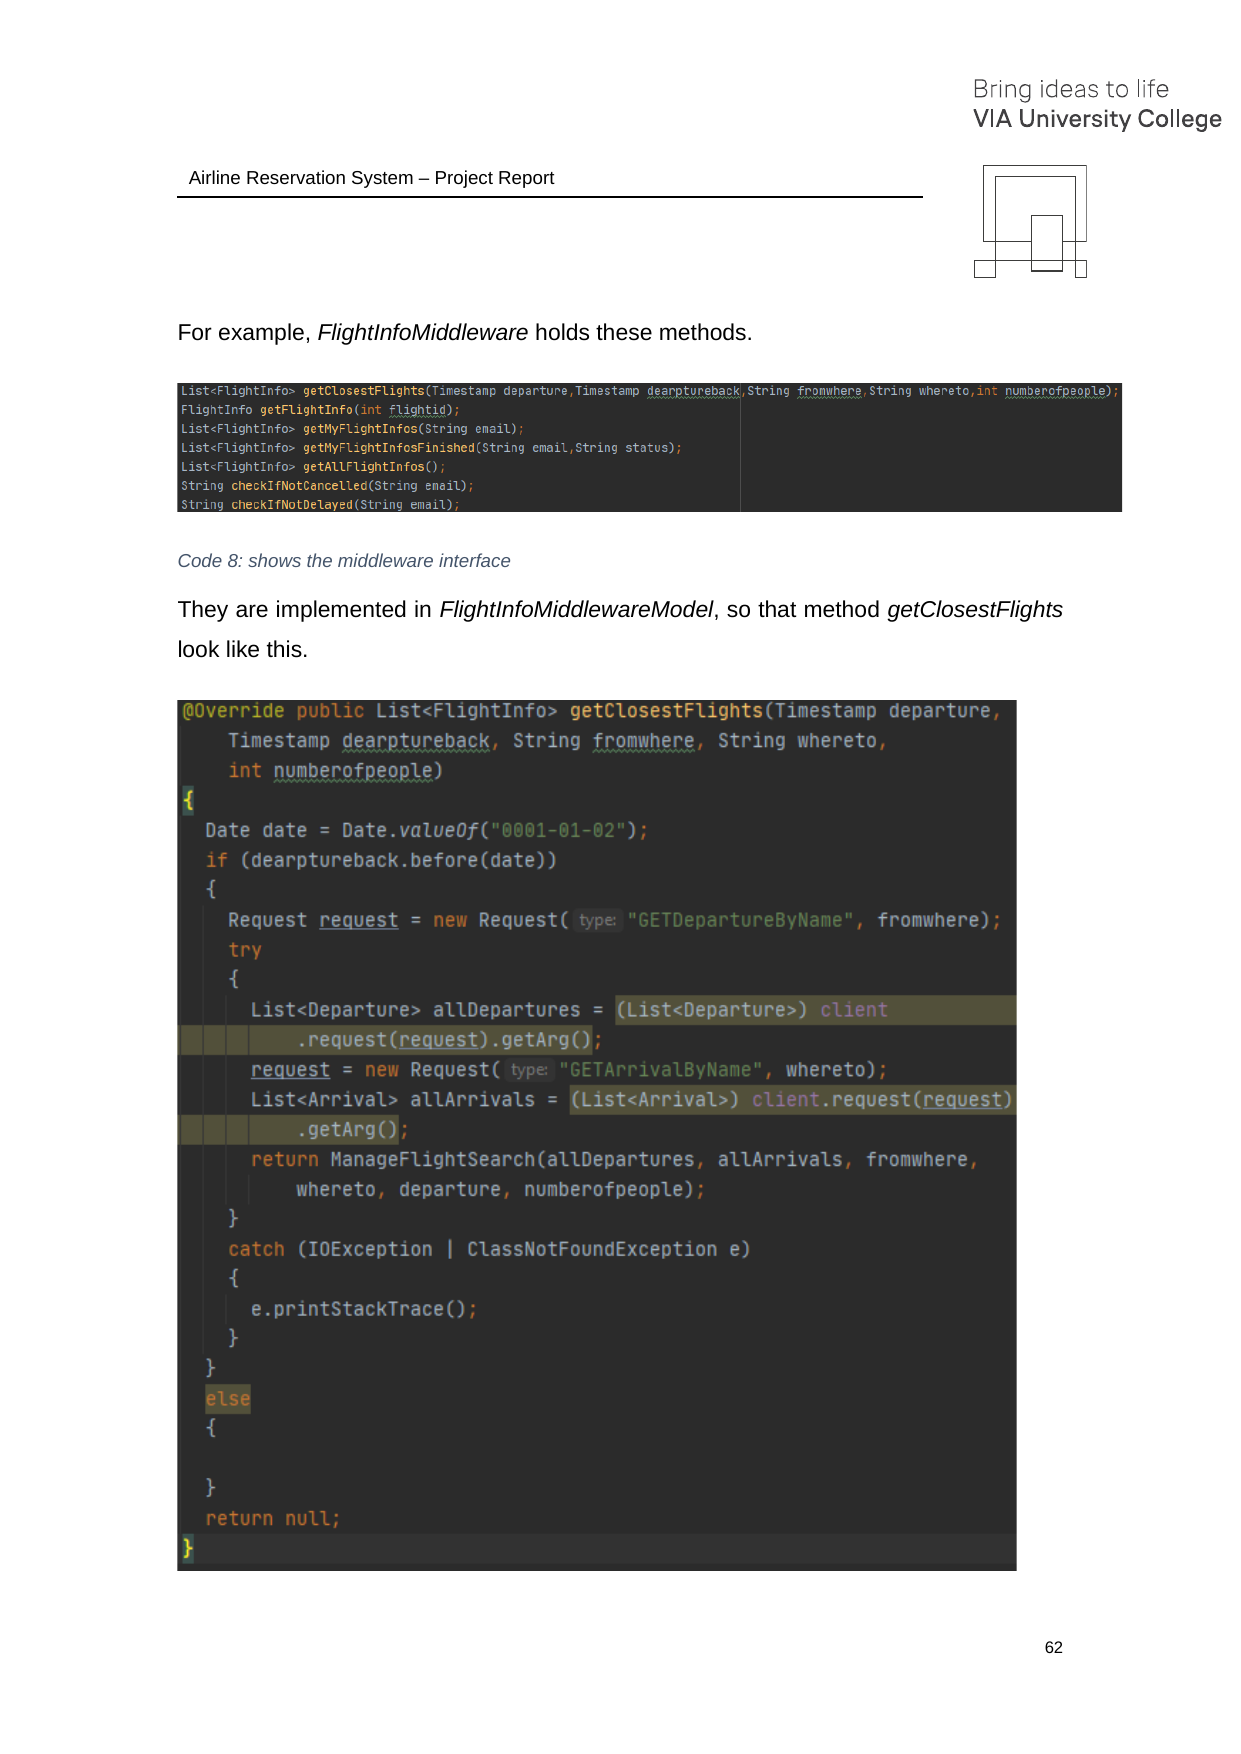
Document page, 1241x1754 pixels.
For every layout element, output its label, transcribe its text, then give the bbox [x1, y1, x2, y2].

picture [177, 383, 1123, 512]
text Code 8: shows the middleware interface [177, 549, 1063, 571]
picture [177, 700, 1017, 1571]
text For example, FlightInfoMiddleware holds these methods. [177, 319, 1063, 345]
text They are implemented in FlightInfoMiddlewareModel, so that method getClosestFlights look like this. [177, 596, 1063, 662]
